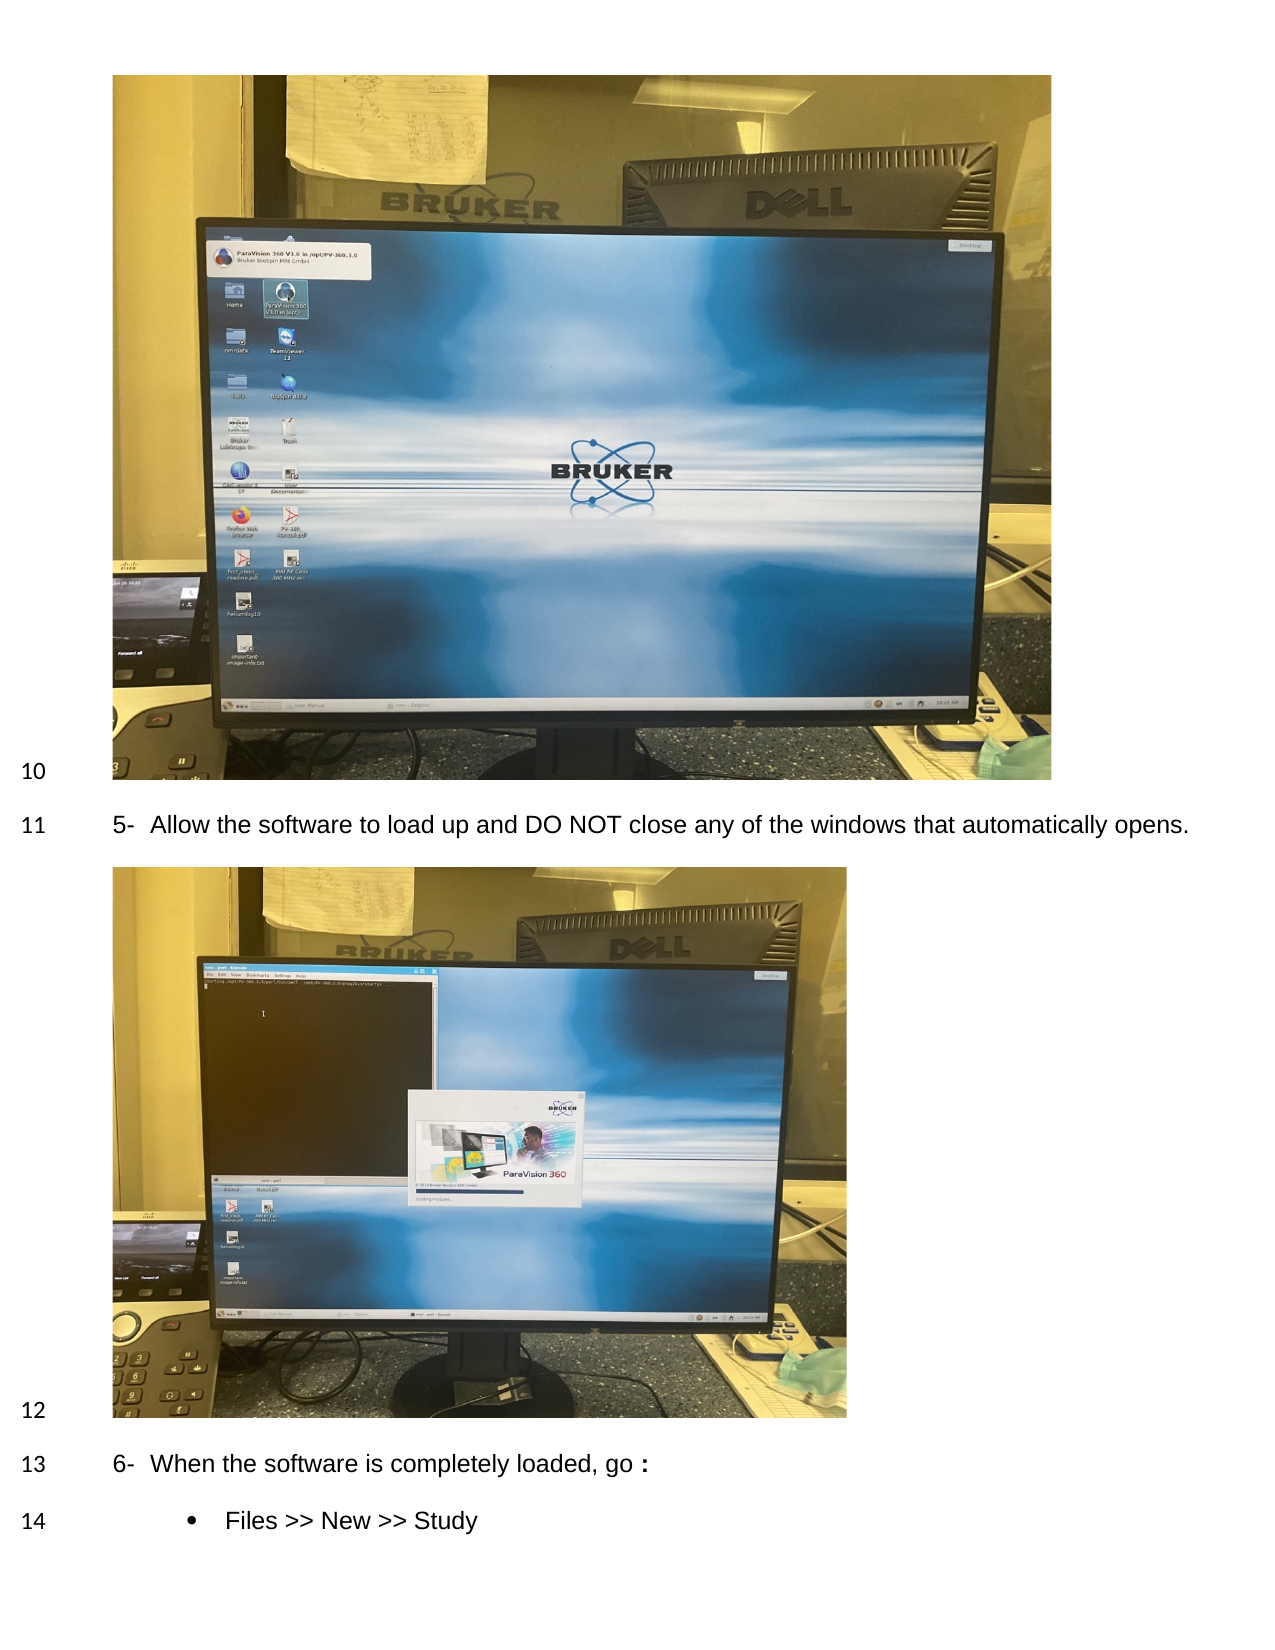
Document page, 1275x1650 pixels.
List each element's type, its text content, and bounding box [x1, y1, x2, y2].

list When the software is completely loaded, go : [112, 1448, 1200, 1477]
list Files >> New >> Study [187, 1506, 1200, 1535]
picture [112, 75, 1052, 780]
list Allow the software to load up and DO NOT close any of the windows that automatically opens. [112, 810, 1200, 838]
picture [112, 867, 847, 1418]
